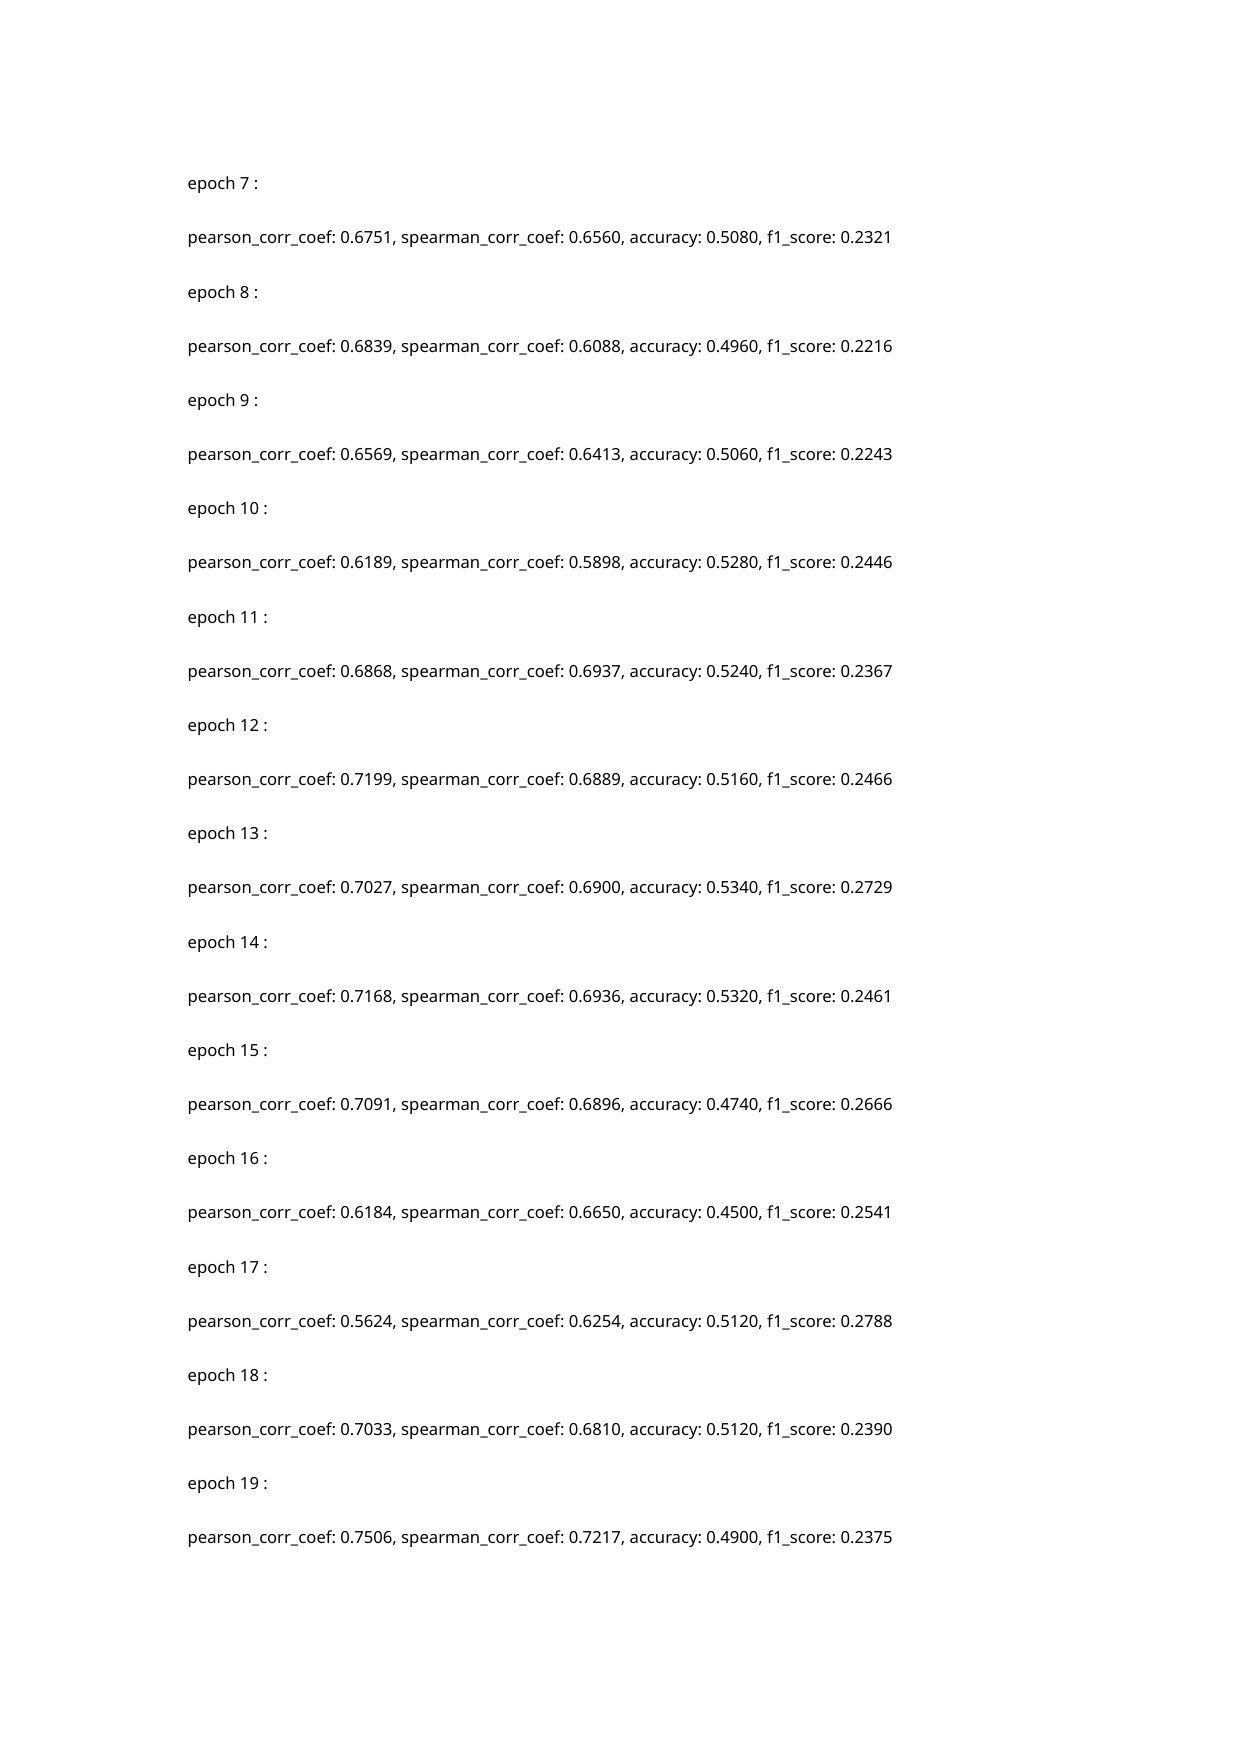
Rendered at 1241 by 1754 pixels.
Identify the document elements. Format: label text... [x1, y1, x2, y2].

text pearson_corr_coef: 0.6569, spearman_corr_coef: 0.6413, accuracy: 0.5060, f1_score: 0.2243 [187, 435, 1053, 473]
text epoch 17 : [187, 1248, 1053, 1285]
text epoch 15 : [187, 1031, 1053, 1069]
text pearson_corr_coef: 0.6868, spearman_corr_coef: 0.6937, accuracy: 0.5240, f1_score: 0.2367 [187, 652, 1053, 689]
text pearson_corr_coef: 0.7168, spearman_corr_coef: 0.6936, accuracy: 0.5320, f1_score: 0.2461 [187, 977, 1053, 1014]
text epoch 16 : [187, 1139, 1053, 1177]
text pearson_corr_coef: 0.6839, spearman_corr_coef: 0.6088, accuracy: 0.4960, f1_score: 0.2216 [187, 327, 1053, 364]
text pearson_corr_coef: 0.6751, spearman_corr_coef: 0.6560, accuracy: 0.5080, f1_score: 0.2321 [187, 219, 1053, 256]
text epoch 9 : [187, 381, 1053, 419]
text epoch 10 : [187, 489, 1053, 527]
text pearson_corr_coef: 0.7091, spearman_corr_coef: 0.6896, accuracy: 0.4740, f1_score: 0.2666 [187, 1085, 1053, 1123]
text epoch 11 : [187, 598, 1053, 635]
text pearson_corr_coef: 0.7506, spearman_corr_coef: 0.7217, accuracy: 0.4900, f1_score: 0.2375 [187, 1519, 1053, 1556]
text pearson_corr_coef: 0.7199, spearman_corr_coef: 0.6889, accuracy: 0.5160, f1_score: 0.2466 [187, 760, 1053, 798]
text epoch 18 : [187, 1356, 1053, 1394]
text pearson_corr_coef: 0.7027, spearman_corr_coef: 0.6900, accuracy: 0.5340, f1_score: 0.2729 [187, 869, 1053, 906]
text pearson_corr_coef: 0.7033, spearman_corr_coef: 0.6810, accuracy: 0.5120, f1_score: 0.2390 [187, 1410, 1053, 1448]
text epoch 13 : [187, 814, 1053, 852]
text pearson_corr_coef: 0.6184, spearman_corr_coef: 0.6650, accuracy: 0.4500, f1_score: 0.2541 [187, 1194, 1053, 1231]
text epoch 7 : [187, 164, 1053, 202]
text epoch 14 : [187, 923, 1053, 960]
text epoch 12 : [187, 706, 1053, 744]
text pearson_corr_coef: 0.5624, spearman_corr_coef: 0.6254, accuracy: 0.5120, f1_score: 0.2788 [187, 1302, 1053, 1339]
text epoch 19 : [187, 1464, 1053, 1502]
text pearson_corr_coef: 0.6189, spearman_corr_coef: 0.5898, accuracy: 0.5280, f1_score: 0.2446 [187, 544, 1053, 581]
text epoch 8 : [187, 273, 1053, 310]
